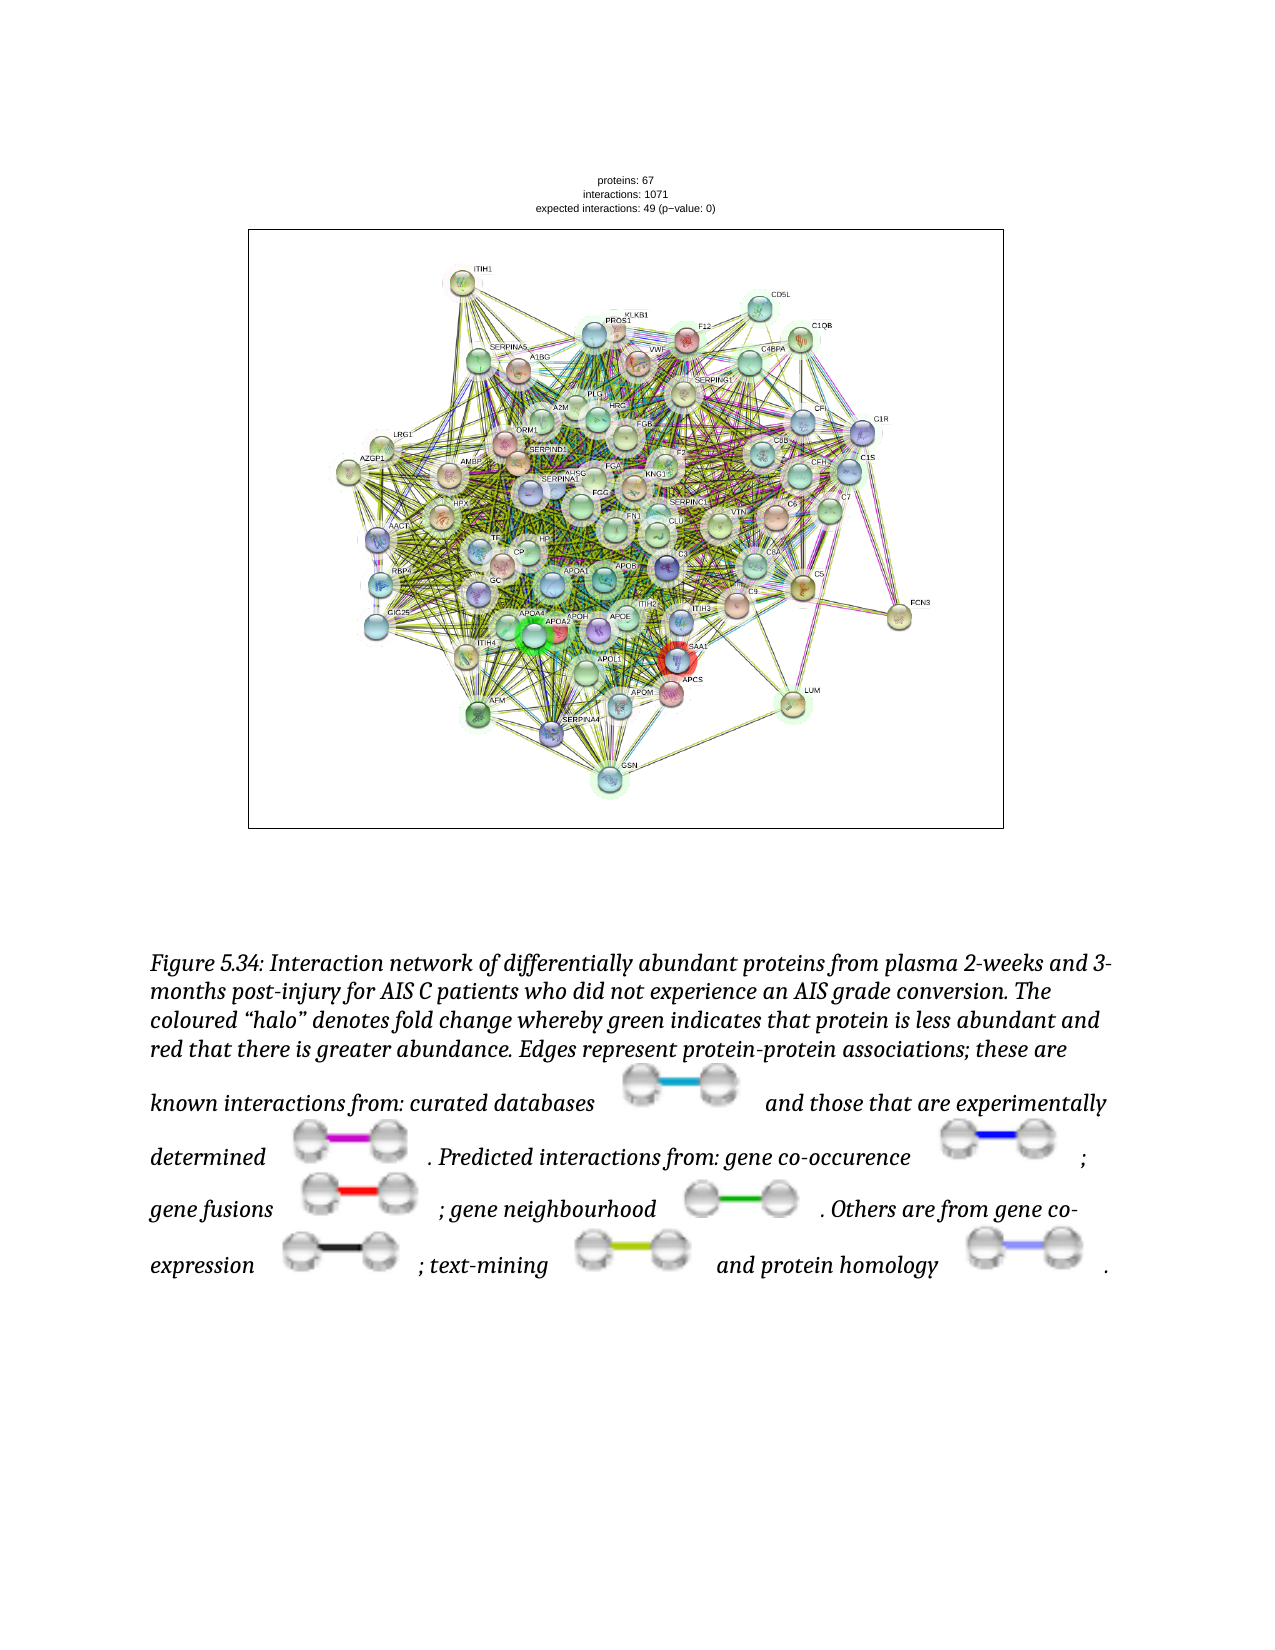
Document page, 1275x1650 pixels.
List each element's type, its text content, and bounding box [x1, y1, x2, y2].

text Figure 5.34: Interaction network of differentially abundant proteins from plasma 2-weeks and 3-months post-injury for AIS C patients who did not experience an AIS grade conversion. The coloured “halo” denotes fold change whereby green indicates that protein is less abundant and red that there is greater abundance. Edges represent protein-protein associations; these are known interactions from: curated databases and those that are experimentally determined . Predicted interactions from: gene co-occurence ; gene fusions ; gene neighbourhood . Others are from gene co-expression ; text-mining and protein homology . [150, 948, 1125, 1280]
picture [619, 1063, 741, 1112]
picture [297, 1171, 421, 1218]
picture [573, 1226, 692, 1274]
picture [279, 1228, 401, 1274]
picture [290, 1119, 410, 1166]
picture [935, 1117, 1063, 1166]
picture [962, 1223, 1086, 1274]
picture [681, 1178, 802, 1218]
